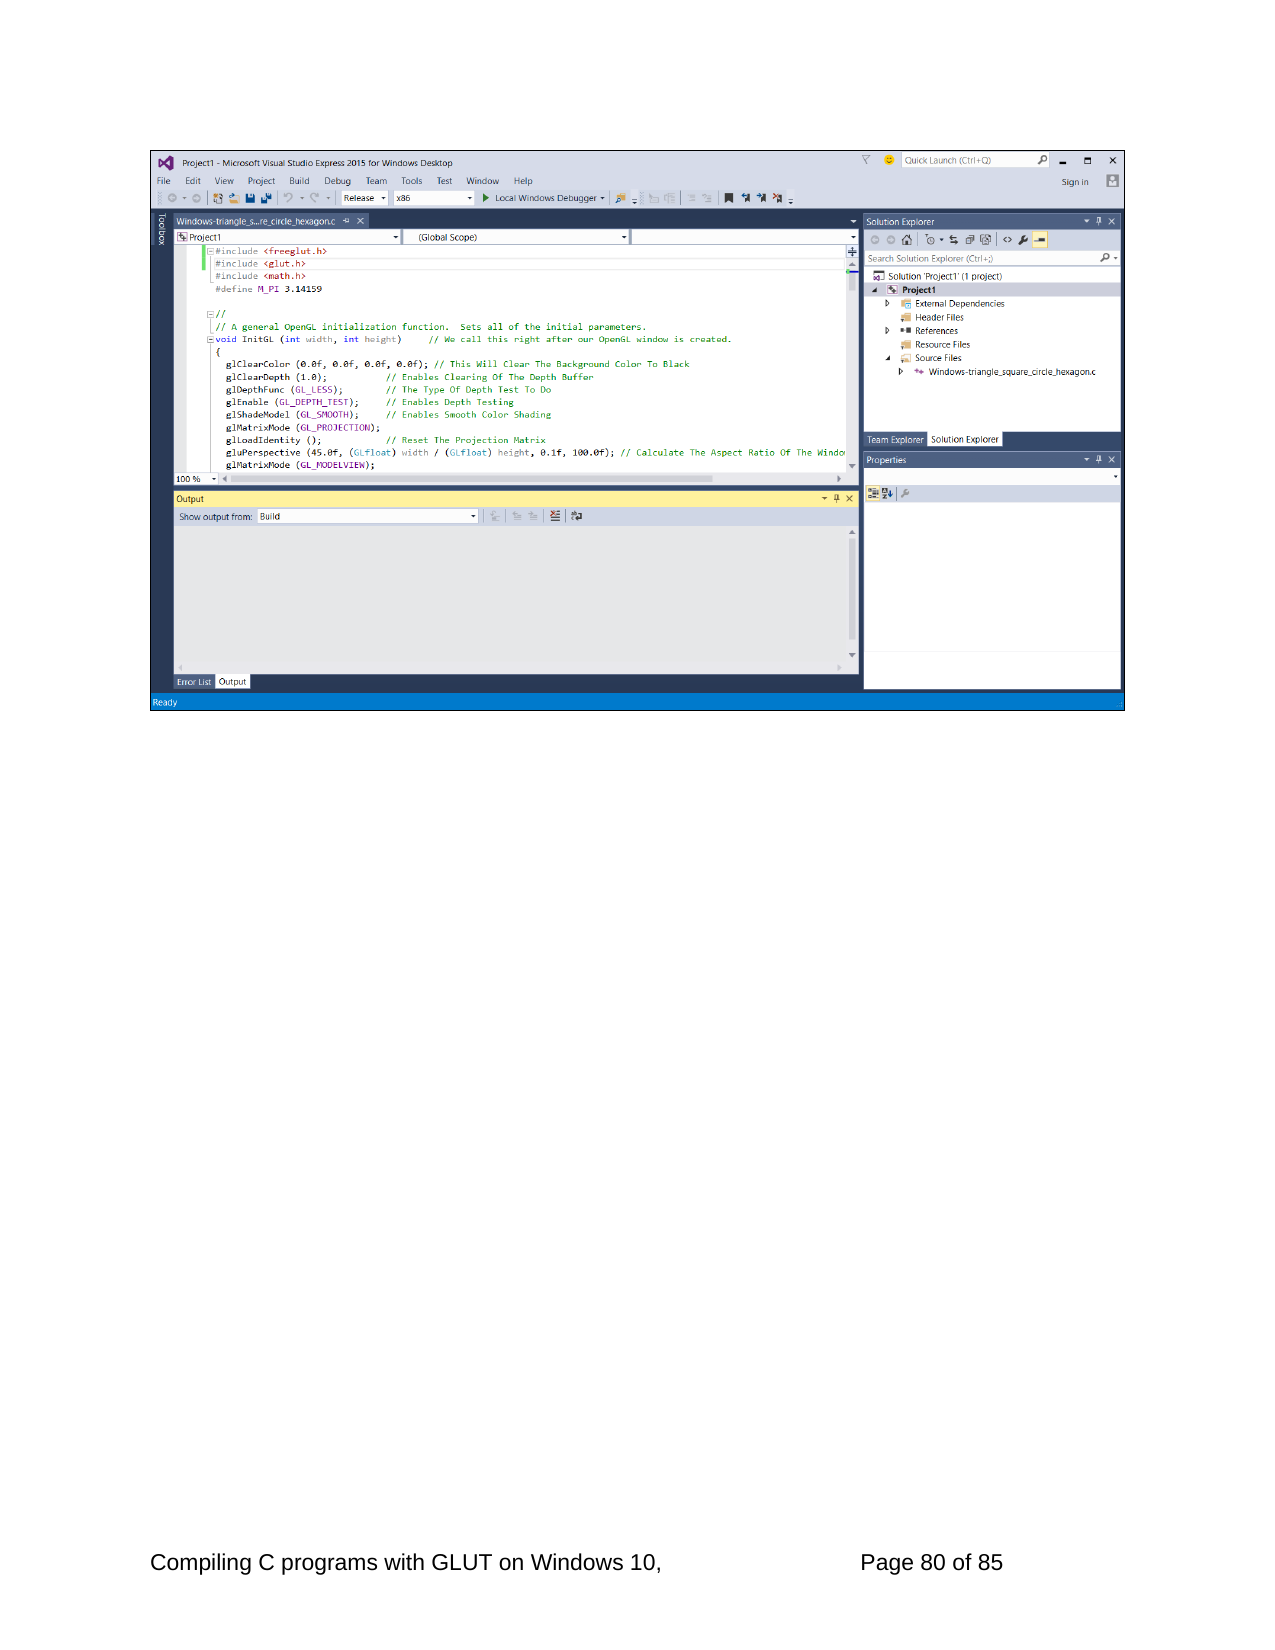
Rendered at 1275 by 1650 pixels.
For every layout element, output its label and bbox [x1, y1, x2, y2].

picture [151, 151, 1124, 710]
